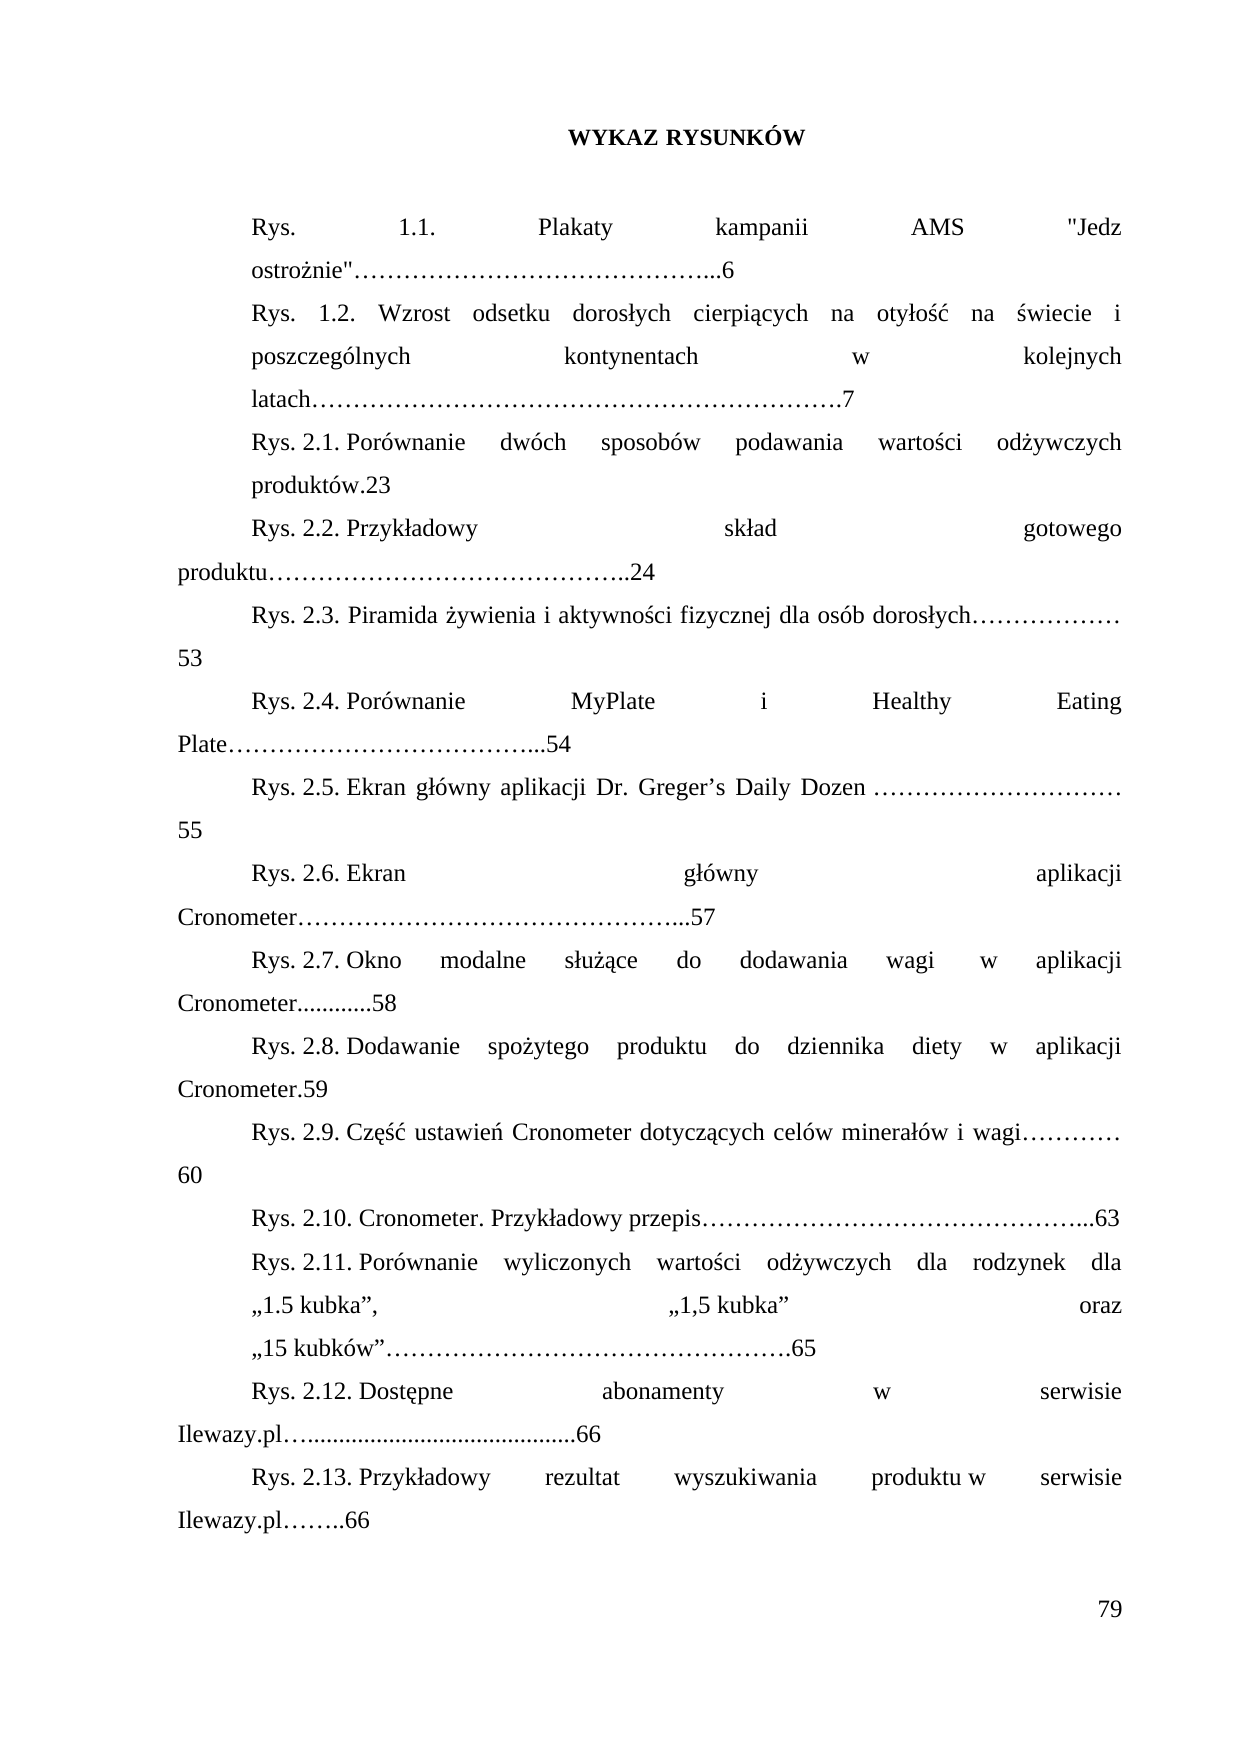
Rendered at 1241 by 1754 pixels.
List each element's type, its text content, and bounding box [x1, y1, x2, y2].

text Rys. 2.6. Ekran główny aplikacji Cronometer………………………………………...57 [177, 858, 1122, 930]
text Rys. 2.1. Porównanie dwóch sposobów podawania wartości odżywczych produktów.23 [251, 427, 1122, 499]
text Rys. 2.13. Przykładowy rezultat wyszukiwania produktu w serwisie Ilewazy.pl……..66 [177, 1462, 1122, 1534]
text Rys. 2.3. Piramida żywienia i aktywności fizycznej dla osób dorosłych………………53 [177, 600, 1122, 672]
text Rys. 2.12. Dostępne abonamenty w serwisie Ilewazy.pl…...........................................66 [177, 1376, 1122, 1448]
text Rys. 2.11. Porównanie wyliczonych wartości odżywczych dla rodzynek dla „1.5 kubka”, „1,5 kubka” oraz „15 kubków”………………………………………….65 [251, 1247, 1122, 1362]
text Rys. 2.5. Ekran główny aplikacji Dr. Greger’s Daily Dozen …………………………55 [177, 772, 1122, 844]
text Rys. 1.2. Wzrost odsetku dorosłych cierpiących na otyłość na świecie i poszczególnych kontynentach w kolejnych latach……………………………………………………….7 [251, 298, 1122, 413]
subtitle wykaz rysunków [177, 118, 1122, 152]
text Rys. 2.8. Dodawanie spożytego produktu do dziennika diety w aplikacji Cronometer.59 [177, 1031, 1122, 1103]
text Rys. 2.4. Porównanie MyPlate i Healthy Eating Plate………………………………...54 [177, 686, 1122, 758]
text Rys. 2.10. Cronometer. Przykładowy przepis………………………………………...63 [177, 1203, 1122, 1232]
text Rys. 2.9. Część ustawień Cronometer dotyczących celów minerałów i wagi…………60 [177, 1117, 1122, 1189]
text Rys. 1.1. Plakaty kampanii AMS "Jedz ostrożnie"……………………………………...6 [251, 212, 1122, 283]
text Rys. 2.7. Okno modalne służące do dodawania wagi w aplikacji Cronometer............58 [177, 945, 1122, 1017]
text Rys. 2.2. Przykładowy skład gotowego produktu……………………………………..24 [177, 513, 1122, 585]
